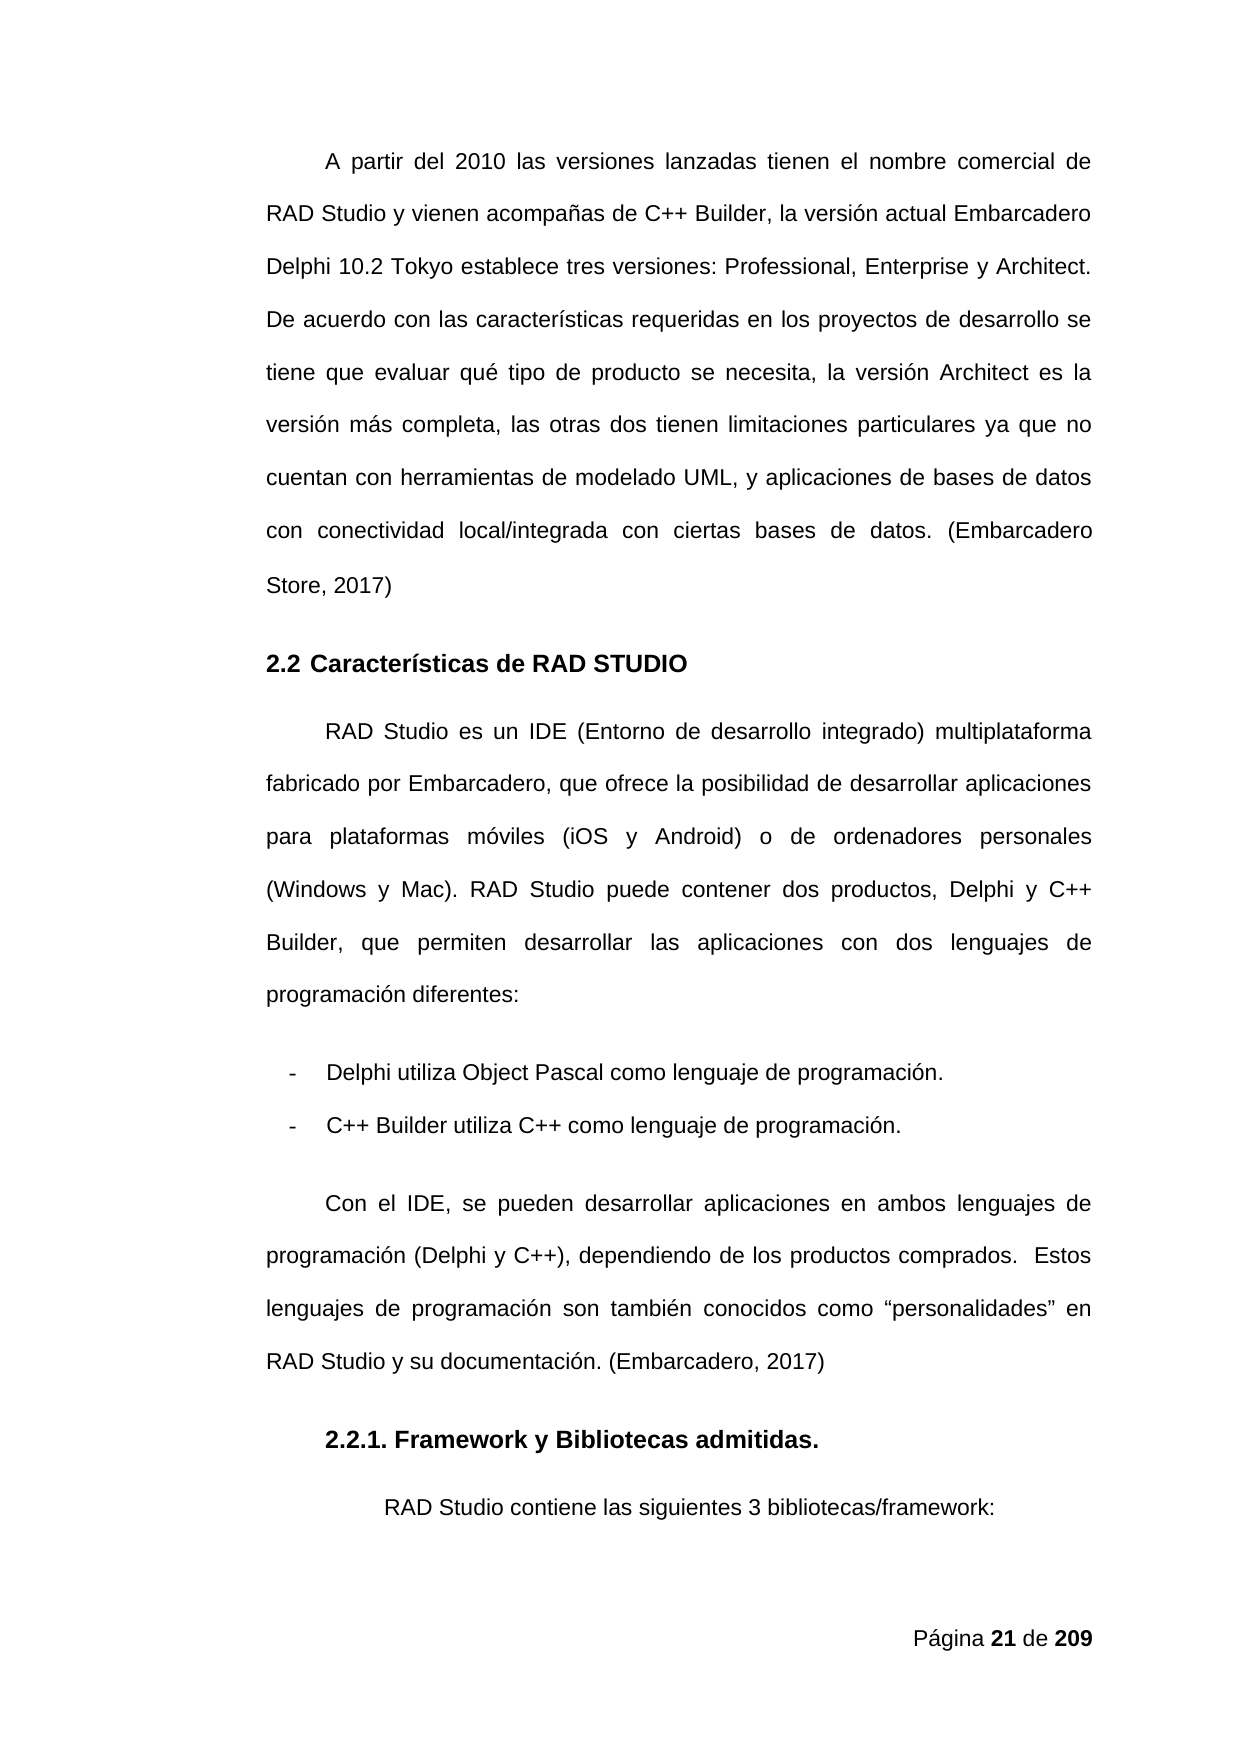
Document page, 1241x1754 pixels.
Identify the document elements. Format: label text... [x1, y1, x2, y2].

text Con el IDE, se pueden desarrollar aplicaciones en ambos lenguajes de programación (Delphi y C++), dependiendo de los productos comprados. Estos lenguajes de programación son también conocidos como “personalidades” en RAD Studio y su documentación. [266, 1190, 1092, 1374]
text 2.2.1. Framework y Bibliotecas admitidas. [251, 1426, 1092, 1454]
text A partir del 2010 las versiones lanzadas tienen el nombre comercial de RAD Studio y vienen acompañas de C++ Builder, la versión actual Embarcadero Delphi 10.2 Tokyo establece tres versiones: Professional, Enterprise y Architect. De acuerdo con las características requeridas en los proyectos de desarrollo se tiene que evaluar qué tipo de producto se necesita, la versión Architect es la versión más completa, las otras dos tienen limitaciones particulares ya que no cuentan con herramientas de modelado UML, y aplicaciones de bases de datos con conectividad local/integrada con ciertas bases de datos. [266, 148, 1092, 598]
list Delphi utiliza Object Pascal como lenguaje de programación. [288, 1059, 1092, 1085]
text RAD Studio contiene las siguientes 3 bibliotecas/framework: [325, 1494, 1092, 1520]
text RAD Studio es un IDE (Entorno de desarrollo integrado) multiplataforma fabricado por Embarcadero, que ofrece la posibilidad de desarrollar aplicaciones para plataformas móviles (iOS y Android) o de ordenadores personales (Windows y Mac). RAD Studio puede contener dos productos, Delphi y C++ Builder, que permiten desarrollar las aplicaciones con dos lenguajes de programación diferentes: [266, 718, 1092, 1007]
text Características de RAD STUDIO [266, 649, 1092, 678]
list C++ Builder utiliza C++ como lenguaje de programación. [288, 1112, 1092, 1138]
